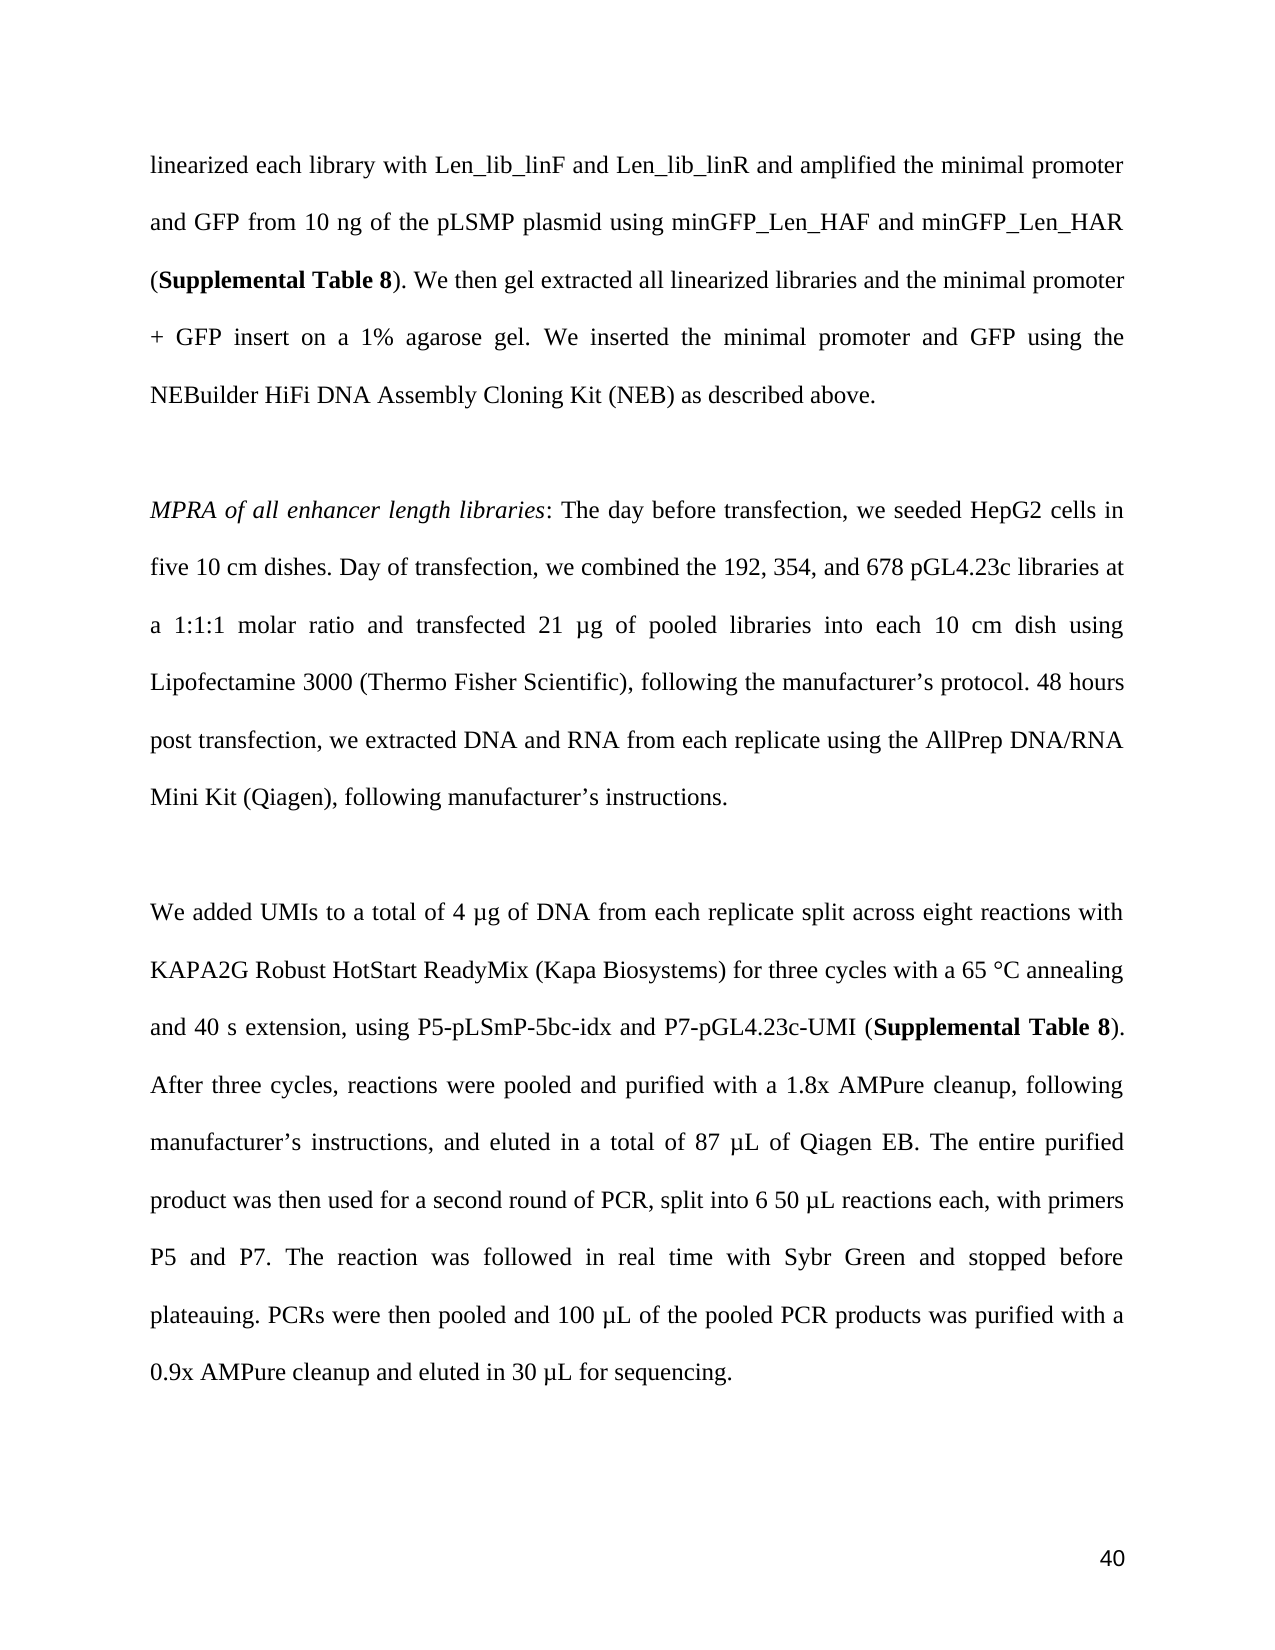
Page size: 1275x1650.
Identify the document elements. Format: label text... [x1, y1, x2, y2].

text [150, 150, 1125, 409]
text MPRA of all enhancer length libraries: The day before transfection, we seeded HepG2 cells in five 10 cm dishes. Day of transfection, we combined the 192, 354, and 678 pGL4.23c libraries at a 1:1:1 molar ratio and transfected 21 µg of pooled libraries into each 10 cm dish using Lipofectamine 3000 (Thermo Fisher Scientific), following the manufacturer’s protocol. 48 hours post transfection, we extracted DNA and RNA from each replicate using the AllPrep DNA/RNA Mini Kit (Qiagen), following manufacturer’s instructions. [150, 495, 1125, 811]
text We added UMIs to a total of 4 µg of DNA from each replicate split across eight reactions with KAPA2G Robust HotStart ReadyMix (Kapa Biosystems) for three cycles with a 65 °C annealing and 40 s extension, using P5-pLSmP-5bc-idx and P7-pGL4.23c-UMI (Supplemental Table 8). After three cycles, reactions were pooled and purified with a 1.8x AMPure cleanup, following manufacturer’s instructions, and eluted in a total of 87 µL of Qiagen EB. The entire purified product was then used for a second round of PCR, split into 6 50 µL reactions each, with primers P5 and P7. The reaction was followed in real time with Sybr Green and stopped before plateauing. PCRs were then pooled and 100 µL of the pooled PCR products was purified with a 0.9x AMPure cleanup and eluted in 30 µL for sequencing. [150, 897, 1125, 1386]
